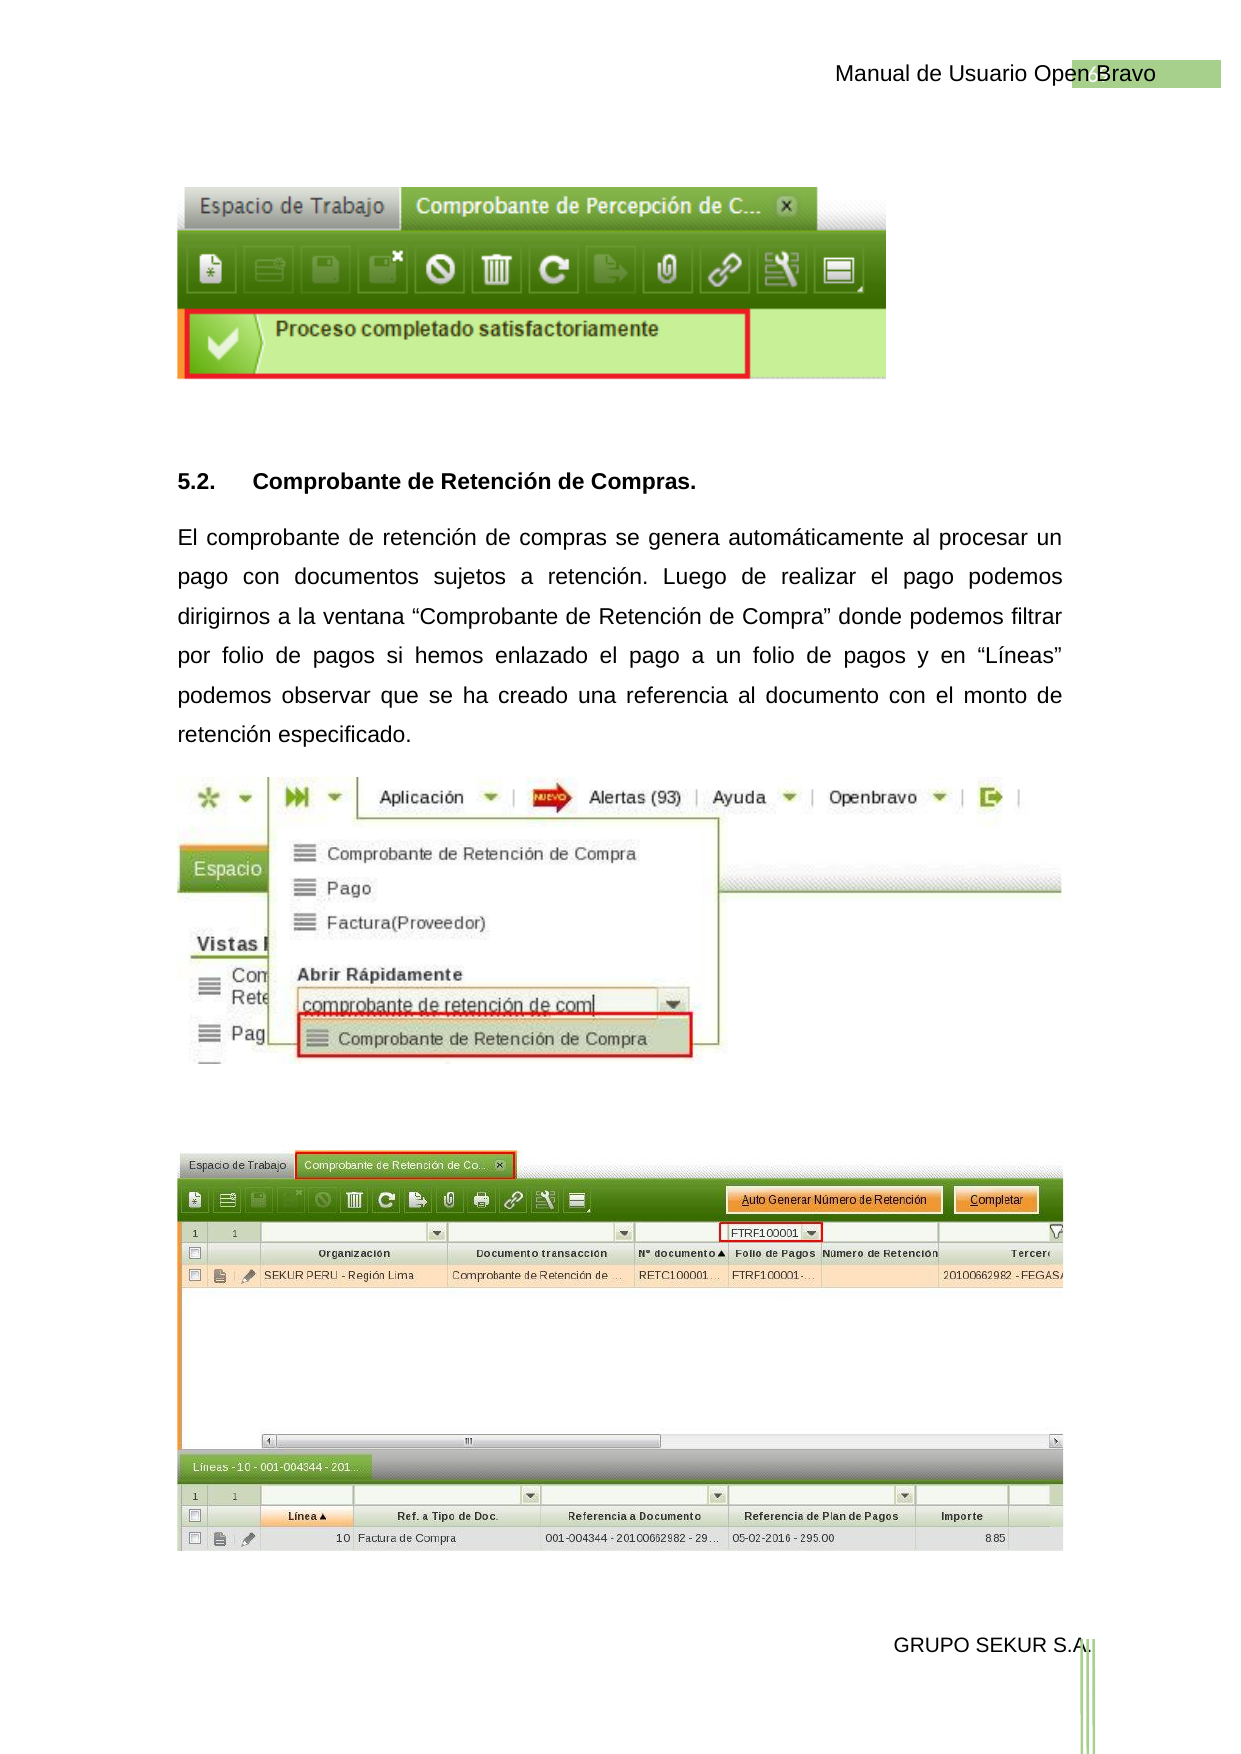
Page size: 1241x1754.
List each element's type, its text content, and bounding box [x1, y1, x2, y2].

list Comprobante de Retención de Compras. [177, 468, 1063, 494]
text El comprobante de retención de compras se genera automáticamente al procesar un pago con documentos sujetos a retención. Luego de realizar el pago podemos dirigirnos a la ventana “Comprobante de Retención de Compra” donde podemos filtrar por folio de pagos si hemos enlazado el pago a un folio de pagos y en “Líneas” podemos observar que se ha creado una referencia al documento con el monto de retención especificado. [177, 524, 1063, 748]
picture [177, 1150, 1064, 1551]
picture [177, 187, 886, 381]
picture [177, 777, 1062, 1064]
